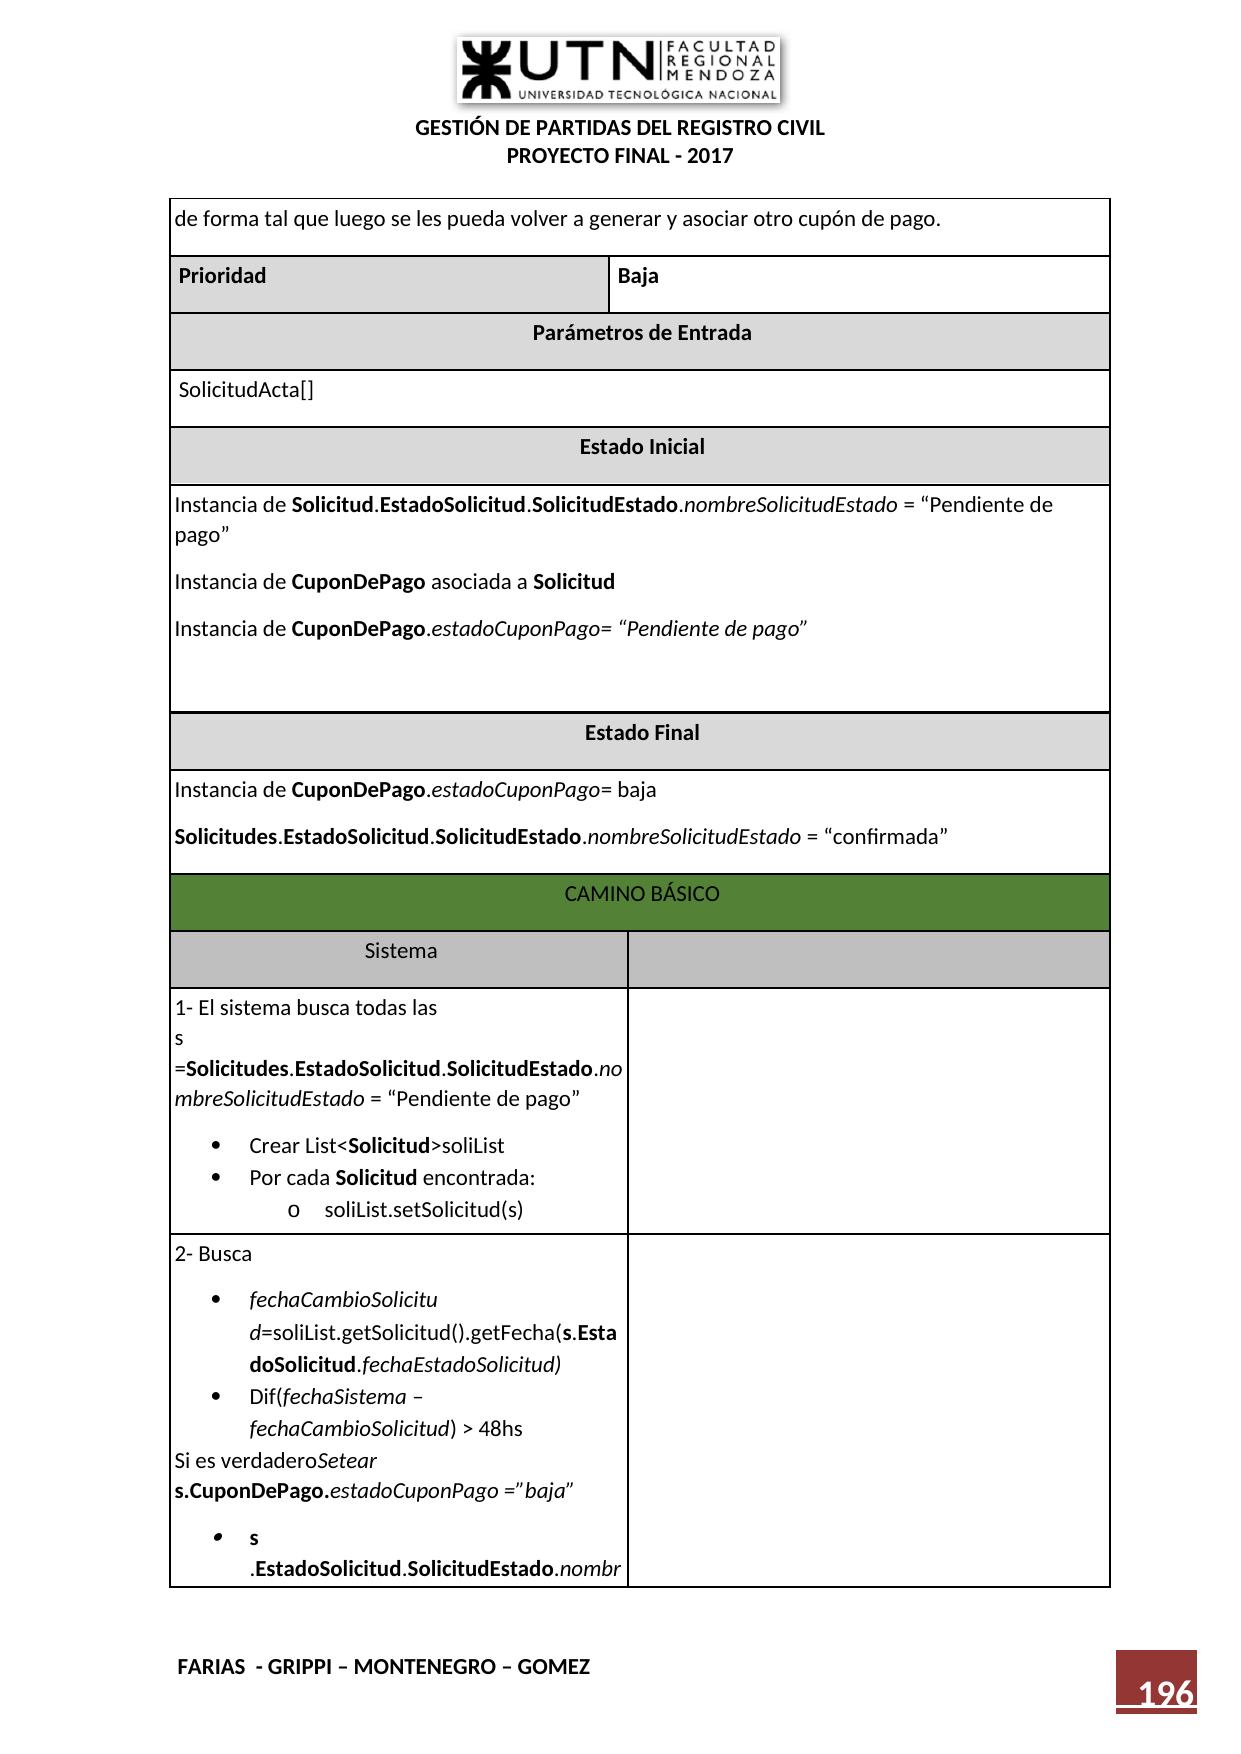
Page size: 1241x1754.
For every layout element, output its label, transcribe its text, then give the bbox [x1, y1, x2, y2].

table_cell Parámetros de Entrada [171, 314, 1109, 369]
table_cell Baja [610, 257, 1109, 312]
table_cell [629, 932, 1109, 987]
table_cell [629, 1235, 1109, 1586]
table_cell [629, 989, 1109, 1232]
table_cell Estado Inicial [171, 428, 1109, 483]
table_cell Sistema [171, 932, 627, 987]
table_cell Estado Final [171, 714, 1109, 769]
table_cell Instancia de CuponDePago.estadoCuponPago= baja Solicitudes.EstadoSolicitud.SolicitudEstado.nombreSolicitudEstado = “confirmada” [171, 771, 1109, 873]
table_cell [171, 1235, 627, 1586]
table_cell CAMINO BÁSICO [171, 875, 1109, 930]
picture [449, 29, 791, 114]
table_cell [171, 199, 1109, 255]
table_cell Prioridad [171, 257, 608, 312]
table_cell Instancia de Solicitud.EstadoSolicitud.SolicitudEstado.nombreSolicitudEstado = “Pendiente de pago” Instancia de CuponDePago asociada a Solicitud Instancia de CuponDePago.estadoCuponPago= “Pendiente de pago” [171, 486, 1109, 711]
table_cell SolicitudActa[] [171, 371, 1109, 426]
table_cell 1- El sistema busca todas las s=Solicitudes.EstadoSolicitud.SolicitudEstado.nombreSolicitudEstado = “Pendiente de pago” Crear List<Solicitud>soliList Por cada Solicitud encontrada: soliList.setSolicitud(s) [171, 989, 627, 1232]
